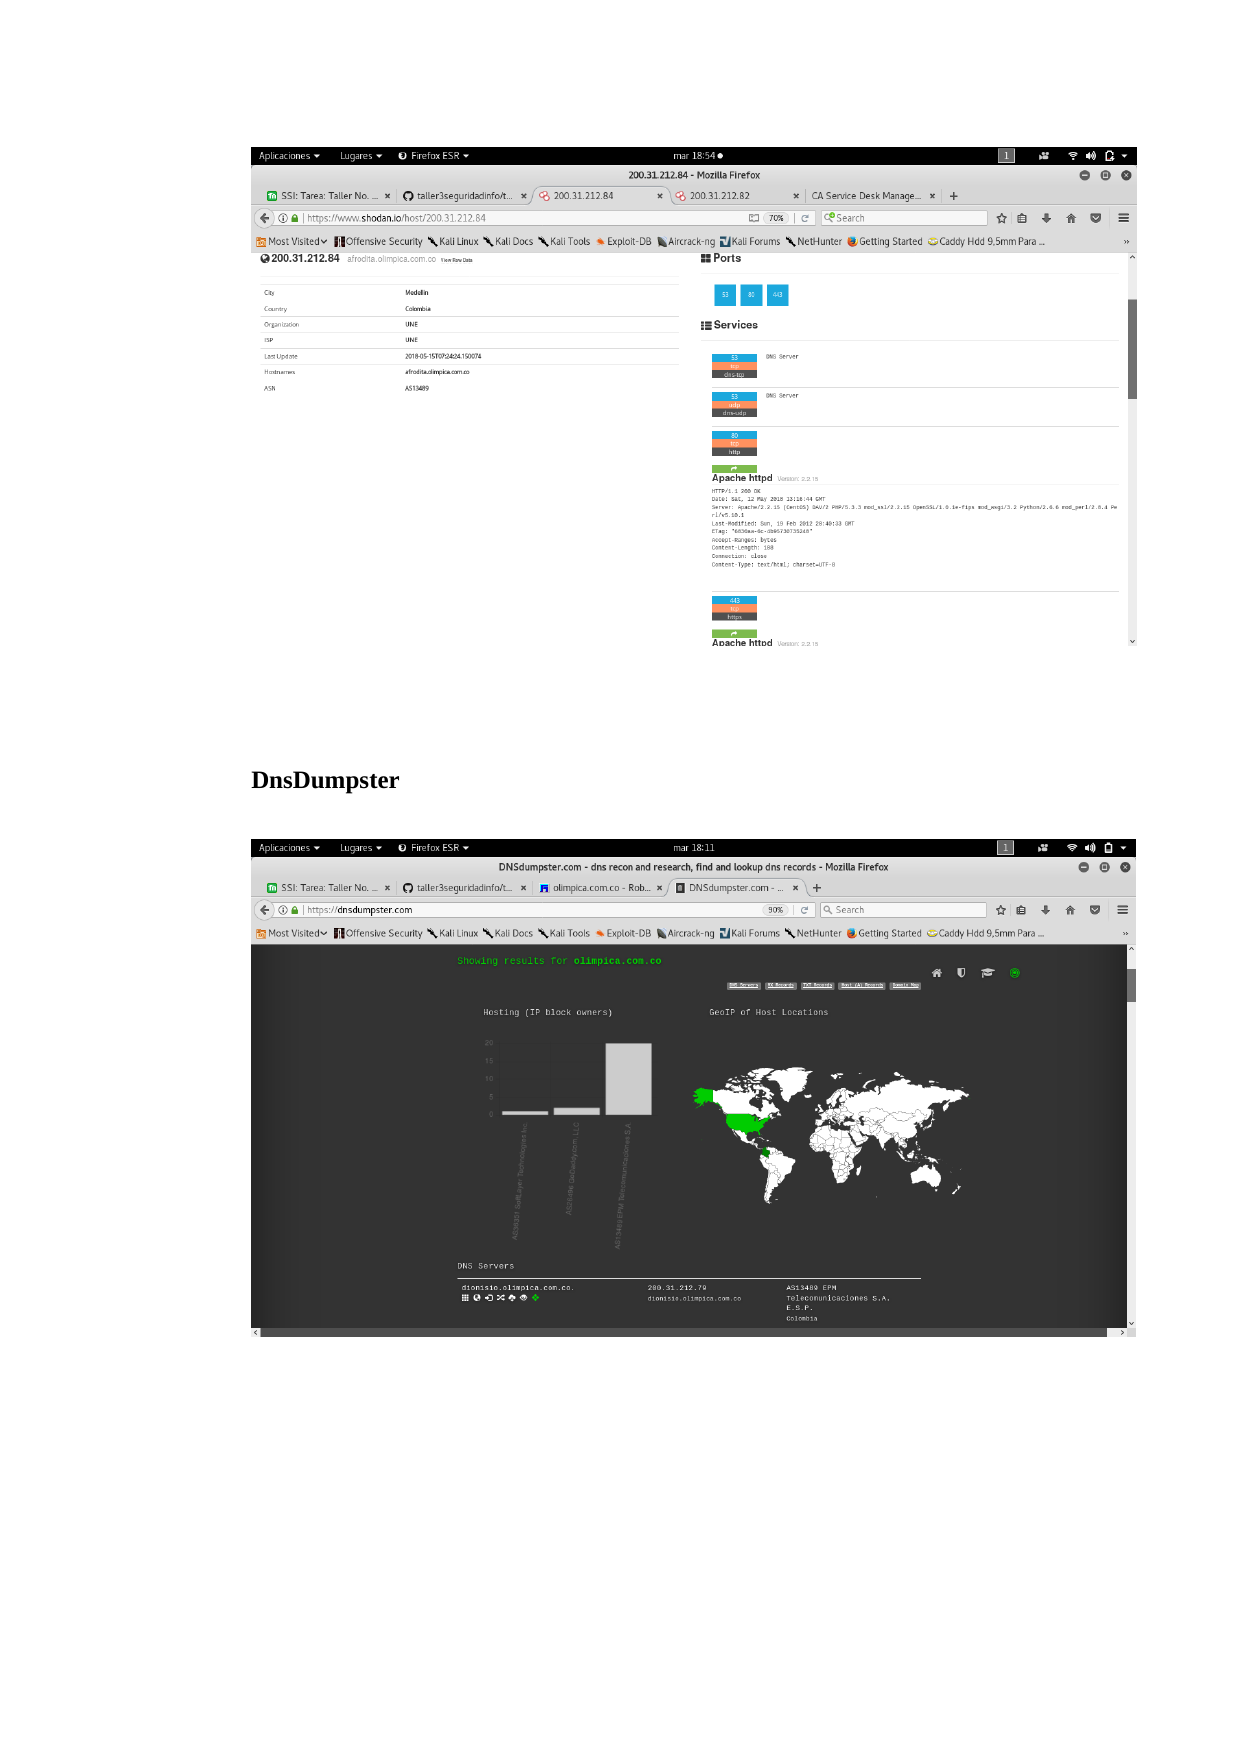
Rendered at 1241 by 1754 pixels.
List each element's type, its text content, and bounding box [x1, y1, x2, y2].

picture [251, 147, 1137, 646]
picture [251, 839, 1136, 1337]
text DnsDumpster [177, 766, 1063, 794]
